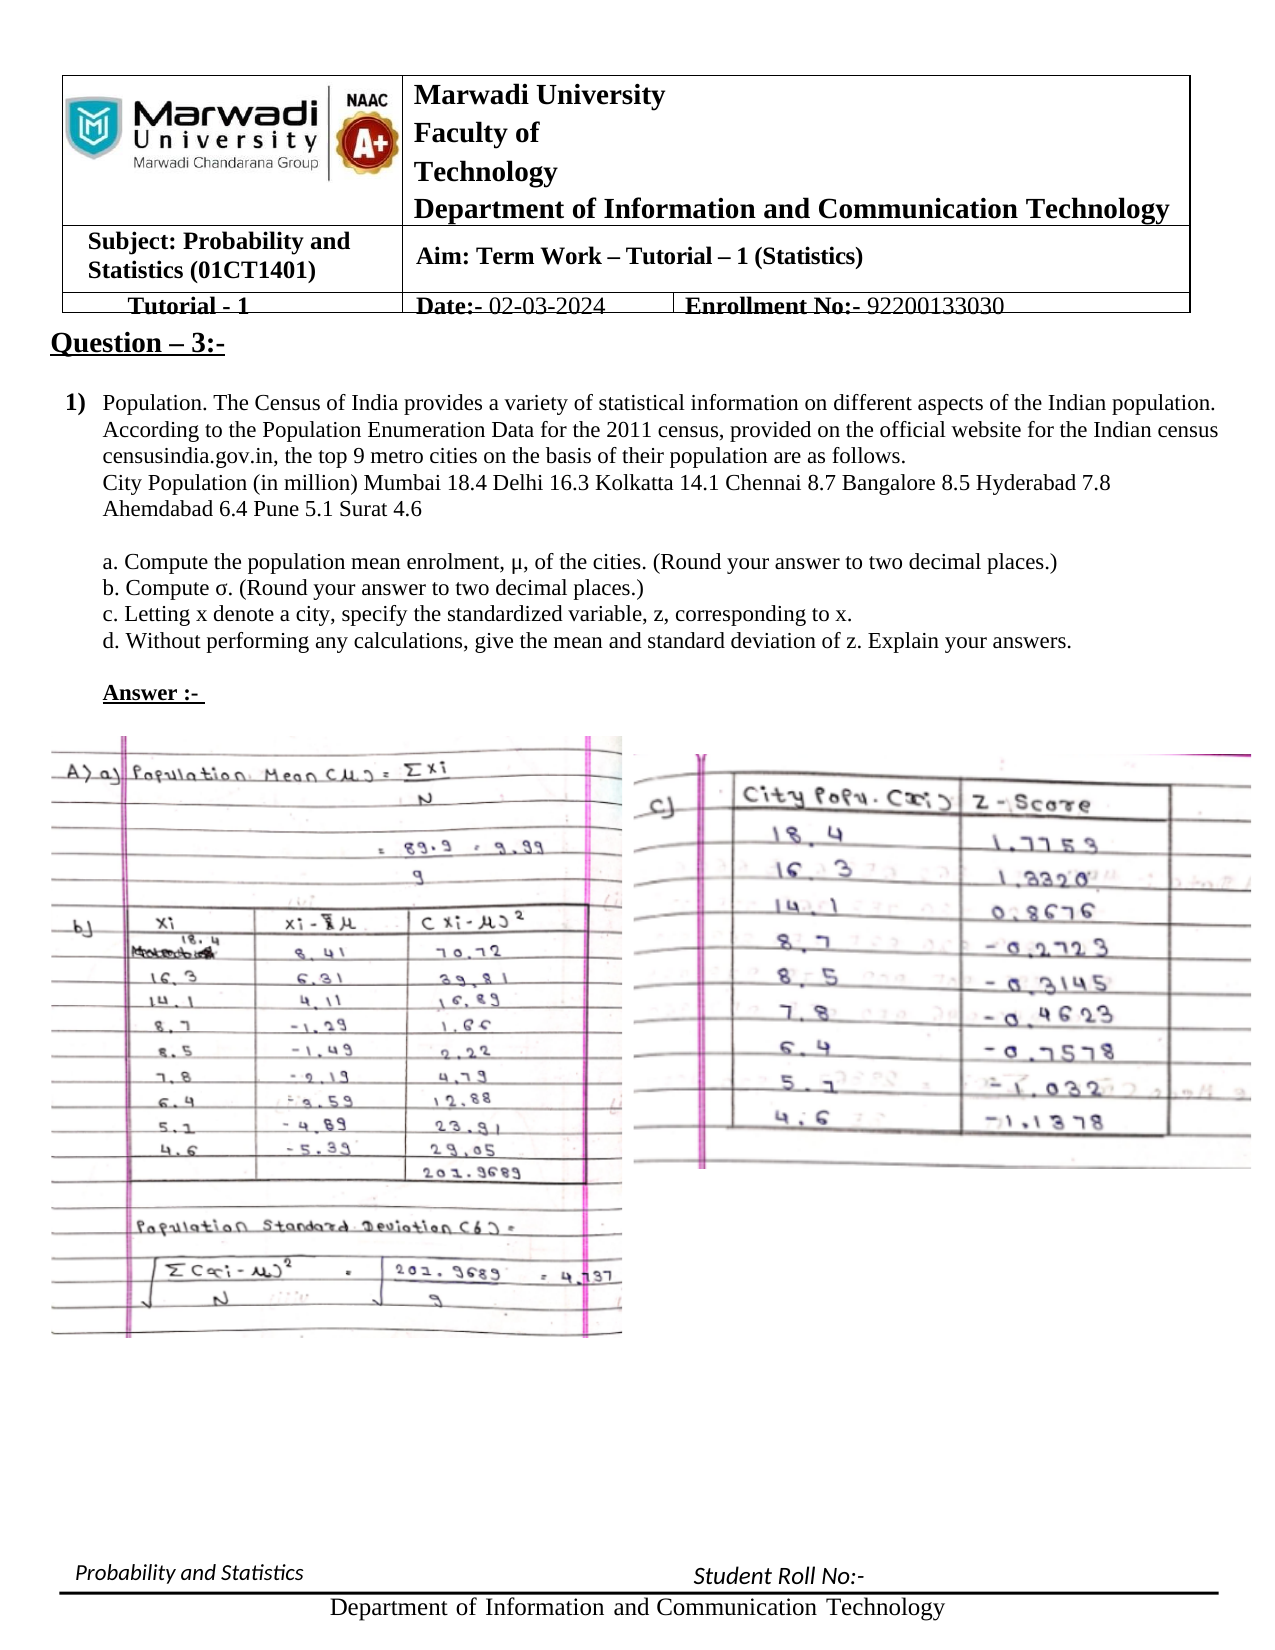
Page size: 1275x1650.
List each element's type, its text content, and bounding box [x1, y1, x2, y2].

list b. Compute σ. (Round your answer to two decimal places.) [102, 574, 1221, 600]
list Answer :- [102, 679, 1221, 706]
list d. Without performing any calculations, give the mean and standard deviation of z. Explain your answers. [102, 627, 1221, 653]
list c. Letting x denote a city, specify the standardized variable, z, corresponding to x. [102, 600, 1221, 627]
list City Population (in million) Mumbai 18.4 Delhi 16.3 Kolkatta 14.1 Chennai 8.7 Bangalore 8.5 Hyderabad 7.8 Ahemdabad 6.4 Pune 5.1 Surat 4.6 [102, 469, 1221, 521]
picture [50, 736, 622, 1336]
list Population. The Census of India provides a variety of statistical information on different aspects of the Indian population. According to the Population Enumeration Data for the 2011 census, provided on the official website for the Indian census censusindia.gov.in, the top 9 metro cities on the basis of their population are as follows. [65, 387, 1221, 469]
list a. Compute the population mean enrolment, μ, of the cities. (Round your answer to two decimal places.) [102, 548, 1221, 574]
text Question – 3:- [50, 325, 1221, 358]
picture [63, 82, 402, 183]
picture [632, 754, 1252, 1166]
